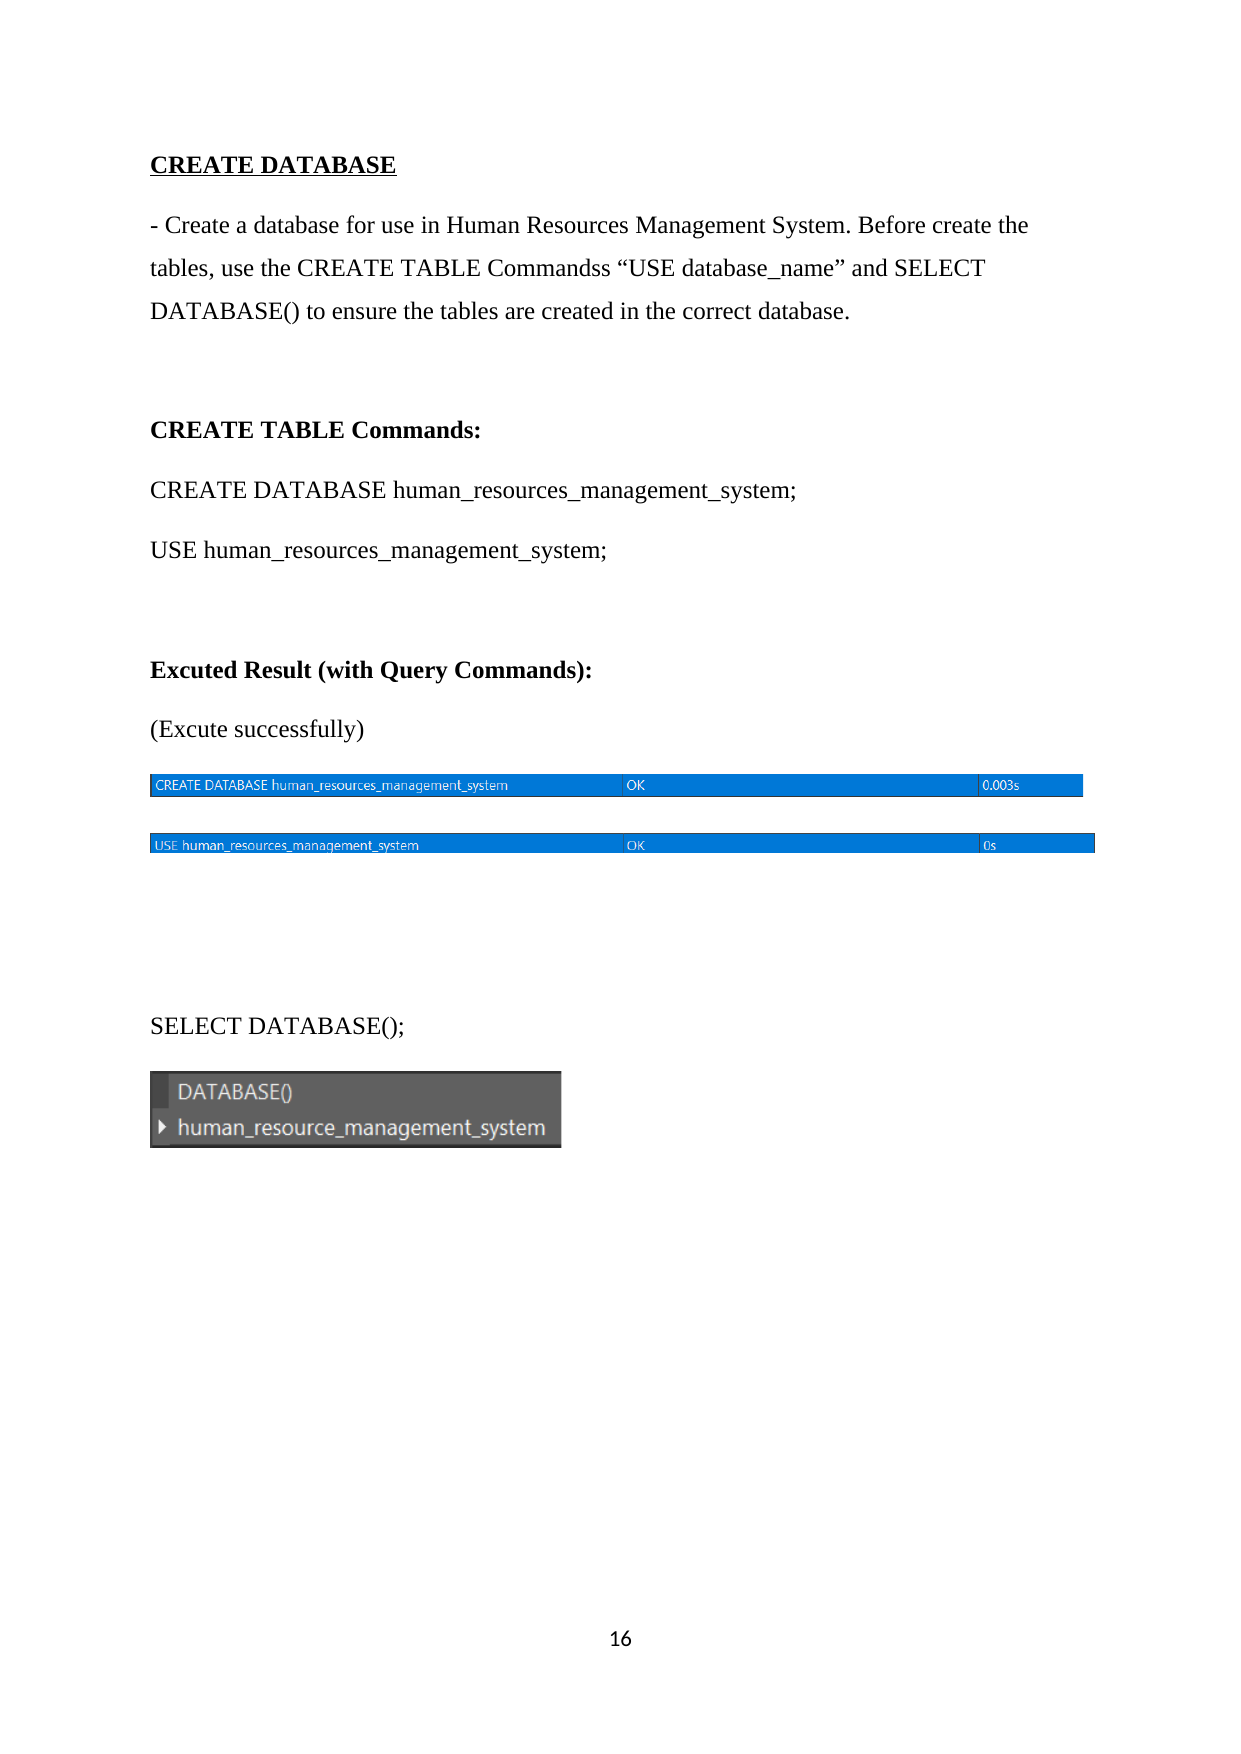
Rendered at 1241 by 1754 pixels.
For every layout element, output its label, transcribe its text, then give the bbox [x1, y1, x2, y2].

text - Create a database for use in Human Resources Management System. Before create the tables, use the CREATE TABLE Commandss “USE database_name” and SELECT DATABASE() to ensure the tables are created in the correct database. [150, 210, 1090, 325]
text CREATE TABLE Commands: [150, 416, 1090, 444]
picture [150, 833, 1095, 853]
text Excuted Result (with Query Commands): [150, 655, 1090, 683]
text (Excute successfully) [150, 714, 1090, 743]
picture [150, 774, 1084, 797]
text USE human_resources_management_system; [150, 535, 1090, 564]
text SELECT DATABASE(); [150, 1011, 1090, 1040]
text CREATE DATABASE [150, 150, 1090, 179]
picture [150, 1071, 562, 1148]
text CREATE DATABASE human_resources_management_system; [150, 475, 1090, 504]
